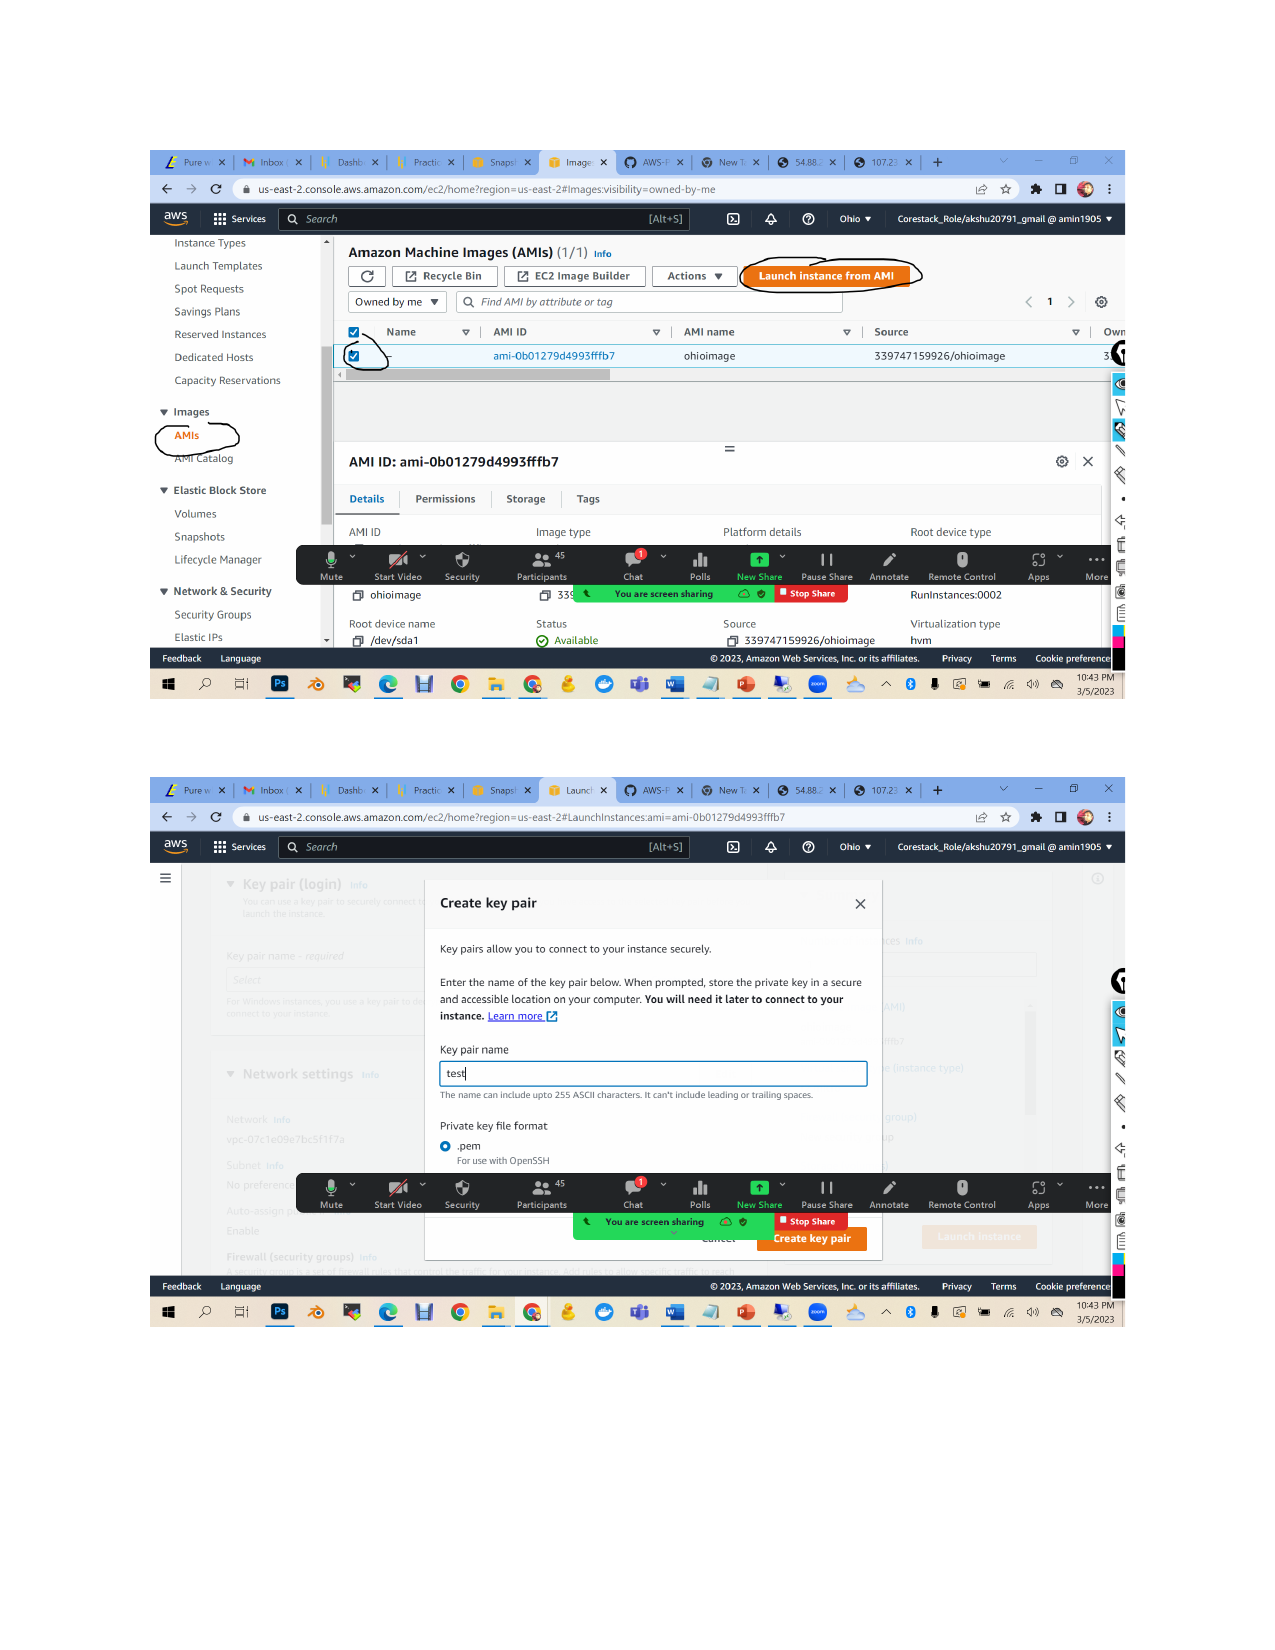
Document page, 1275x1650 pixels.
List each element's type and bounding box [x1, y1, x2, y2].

picture [150, 777, 1125, 1327]
picture [150, 150, 1125, 699]
